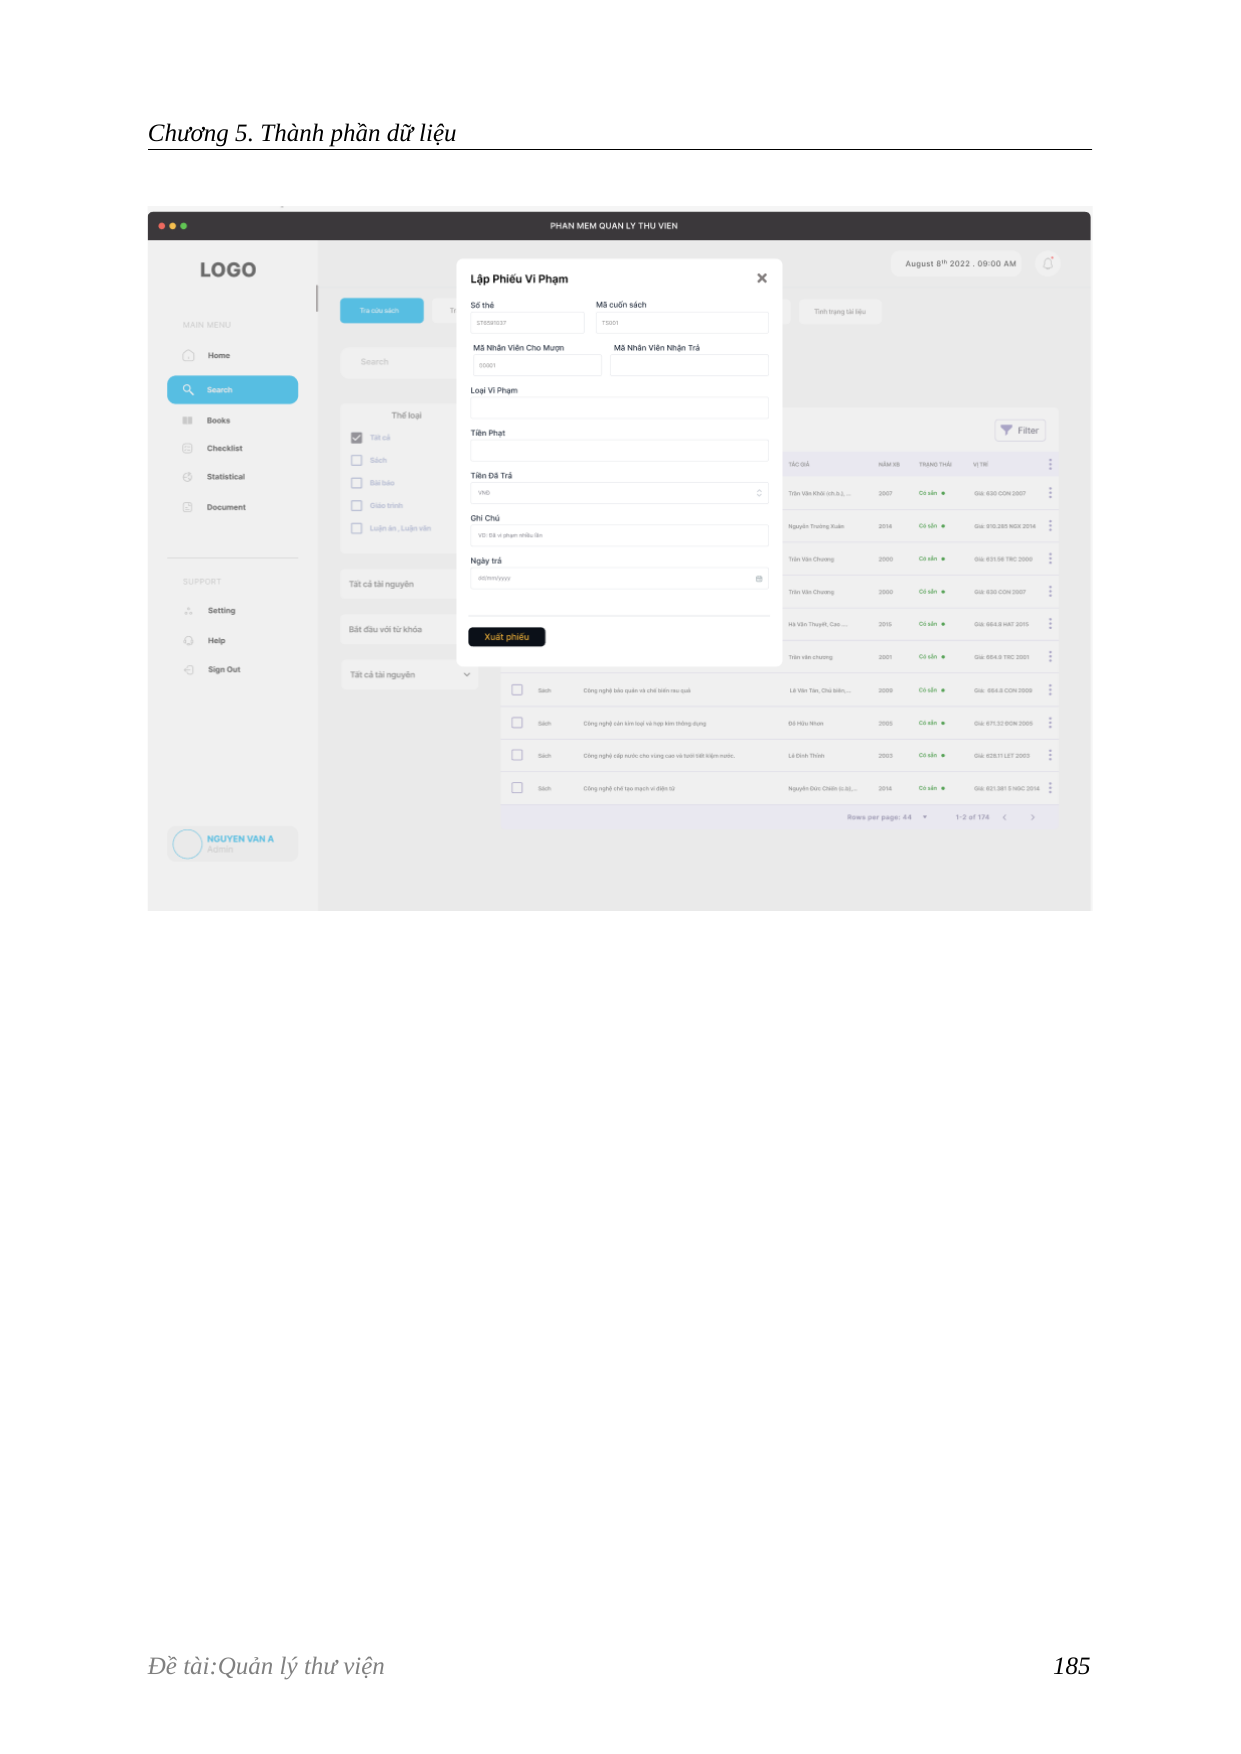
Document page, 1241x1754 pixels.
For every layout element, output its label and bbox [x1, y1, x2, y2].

picture [147, 206, 1093, 911]
